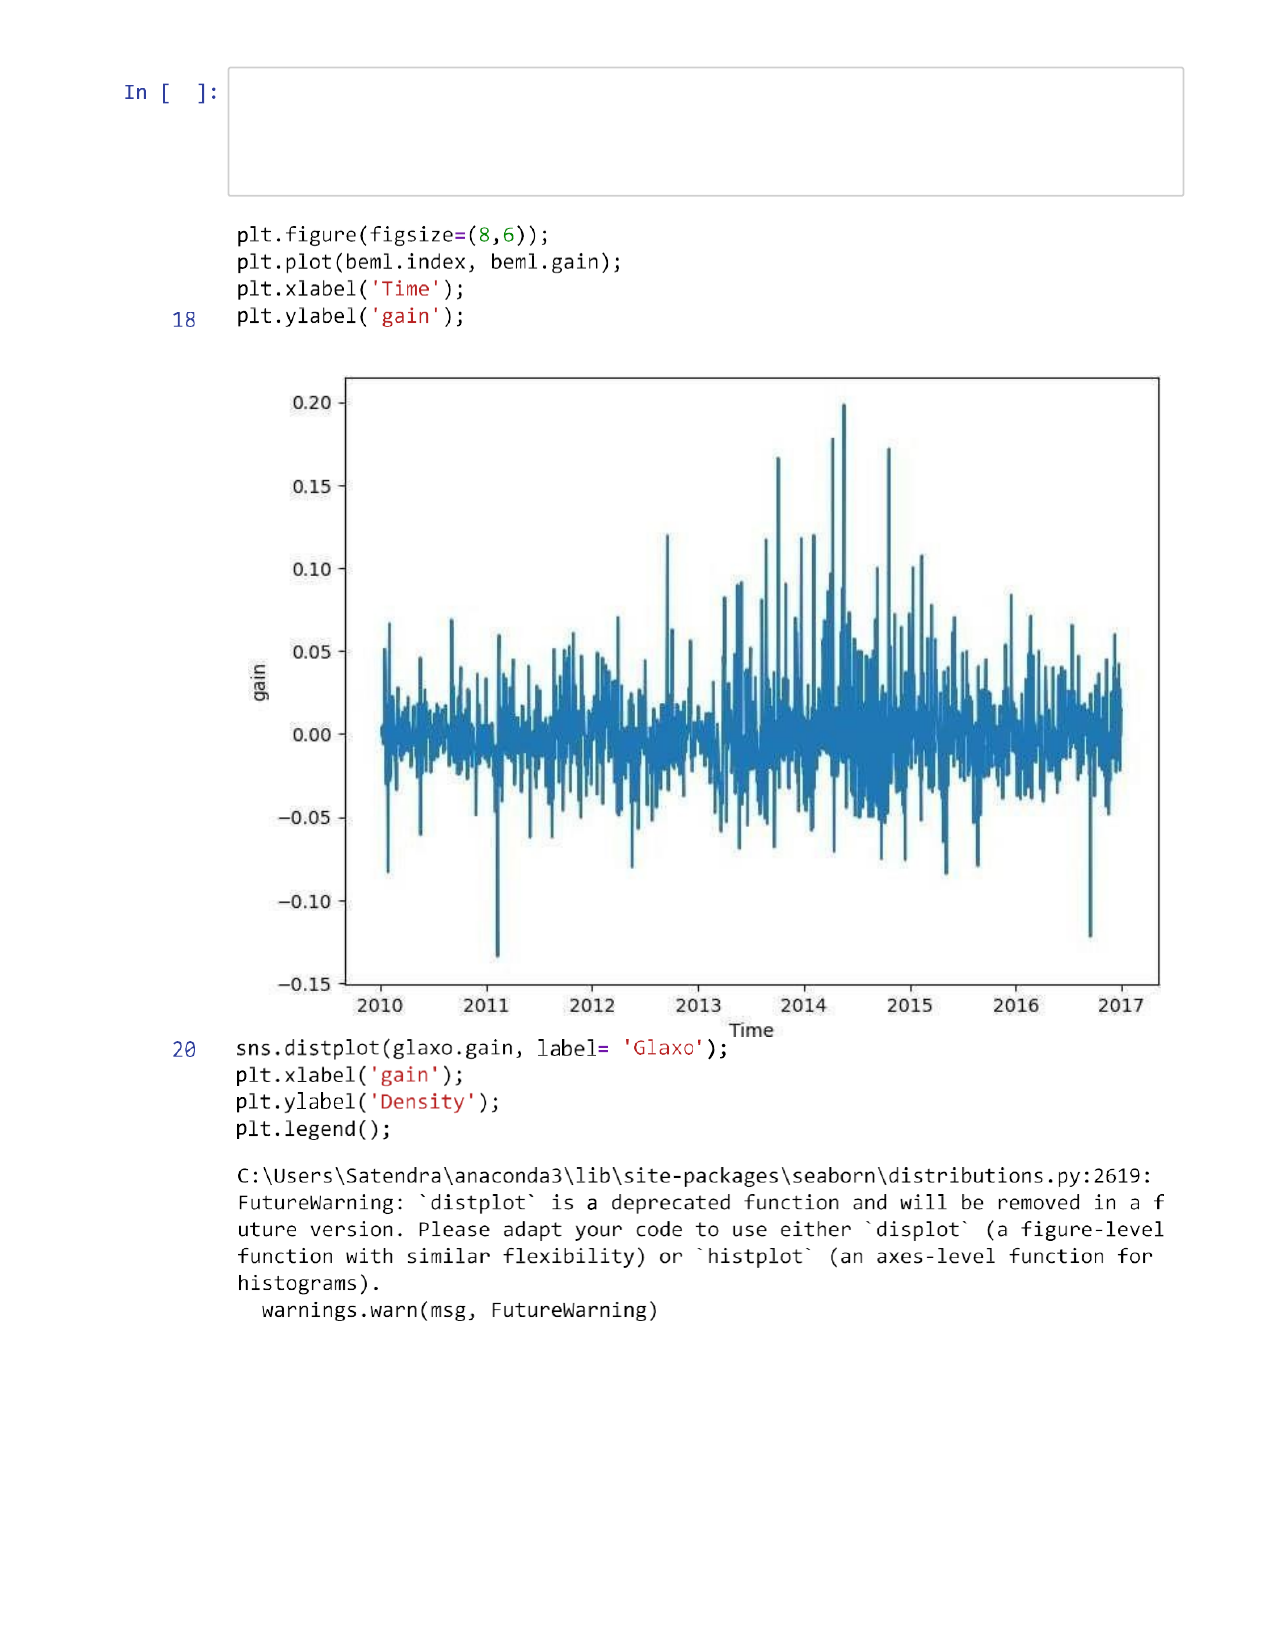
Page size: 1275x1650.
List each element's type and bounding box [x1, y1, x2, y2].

picture [248, 375, 1161, 1037]
picture [238, 1167, 1164, 1321]
picture [237, 1038, 521, 1140]
picture [250, 225, 619, 327]
picture [173, 312, 195, 327]
picture [562, 1039, 596, 1056]
picture [538, 1039, 560, 1056]
picture [626, 1039, 693, 1055]
picture [173, 1041, 195, 1057]
